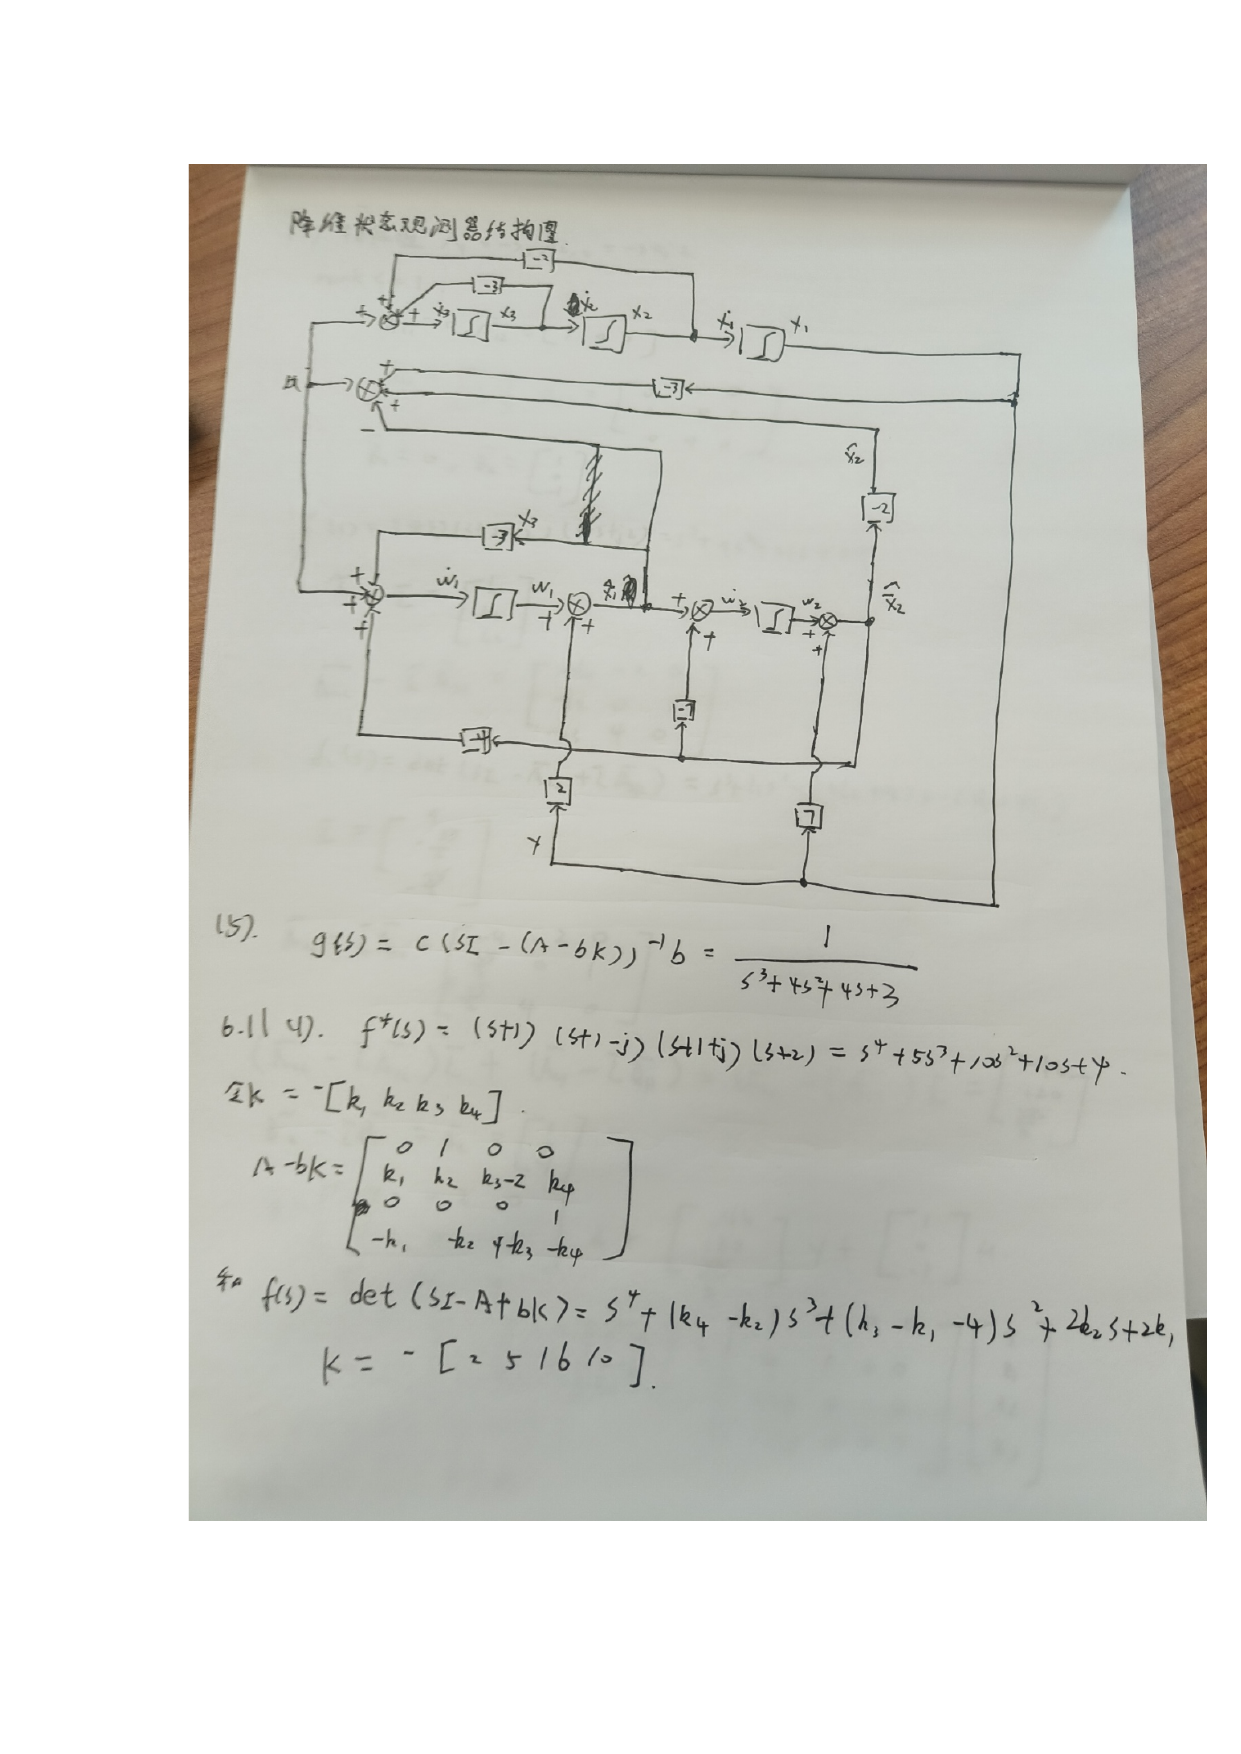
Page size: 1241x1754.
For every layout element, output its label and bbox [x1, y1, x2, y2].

picture [190, 165, 1207, 1519]
